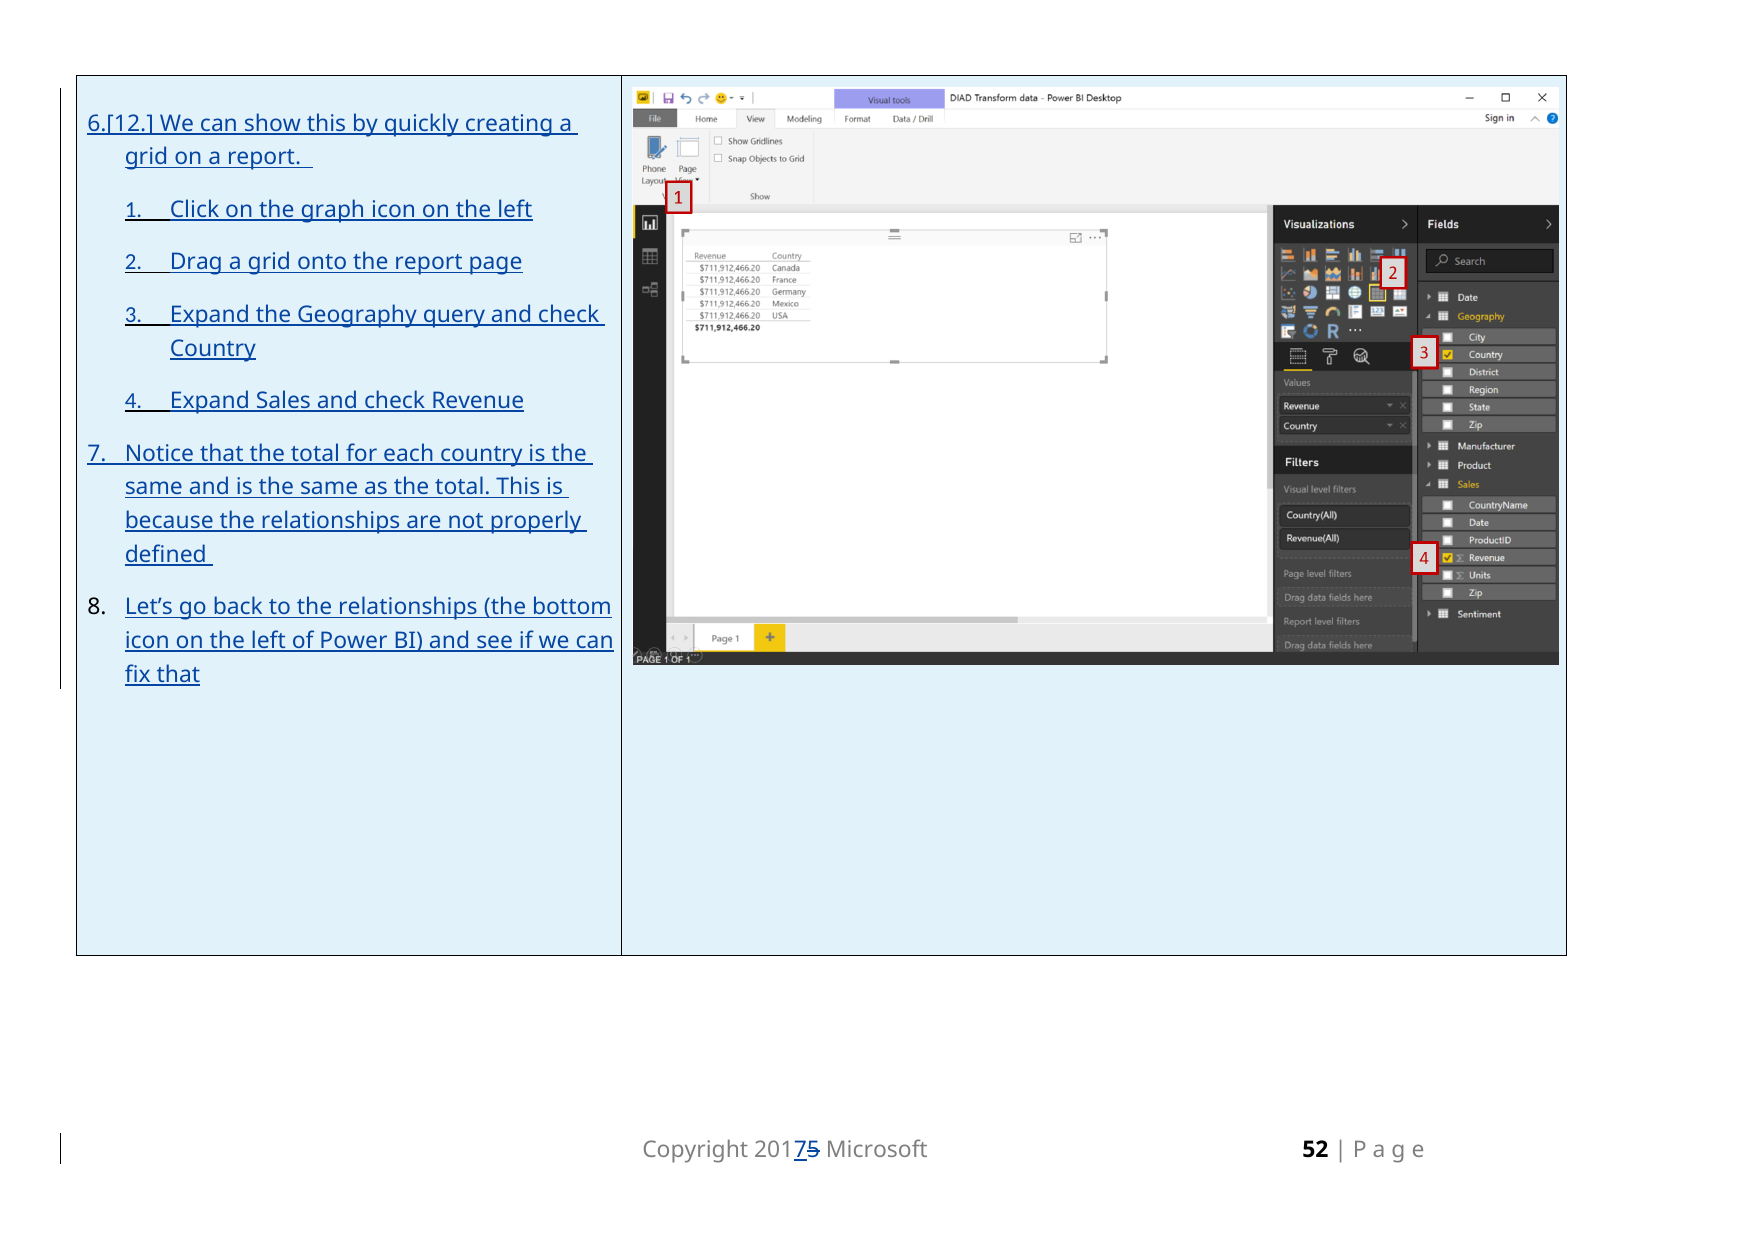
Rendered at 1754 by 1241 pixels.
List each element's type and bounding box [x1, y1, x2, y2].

picture [632, 87, 1559, 665]
